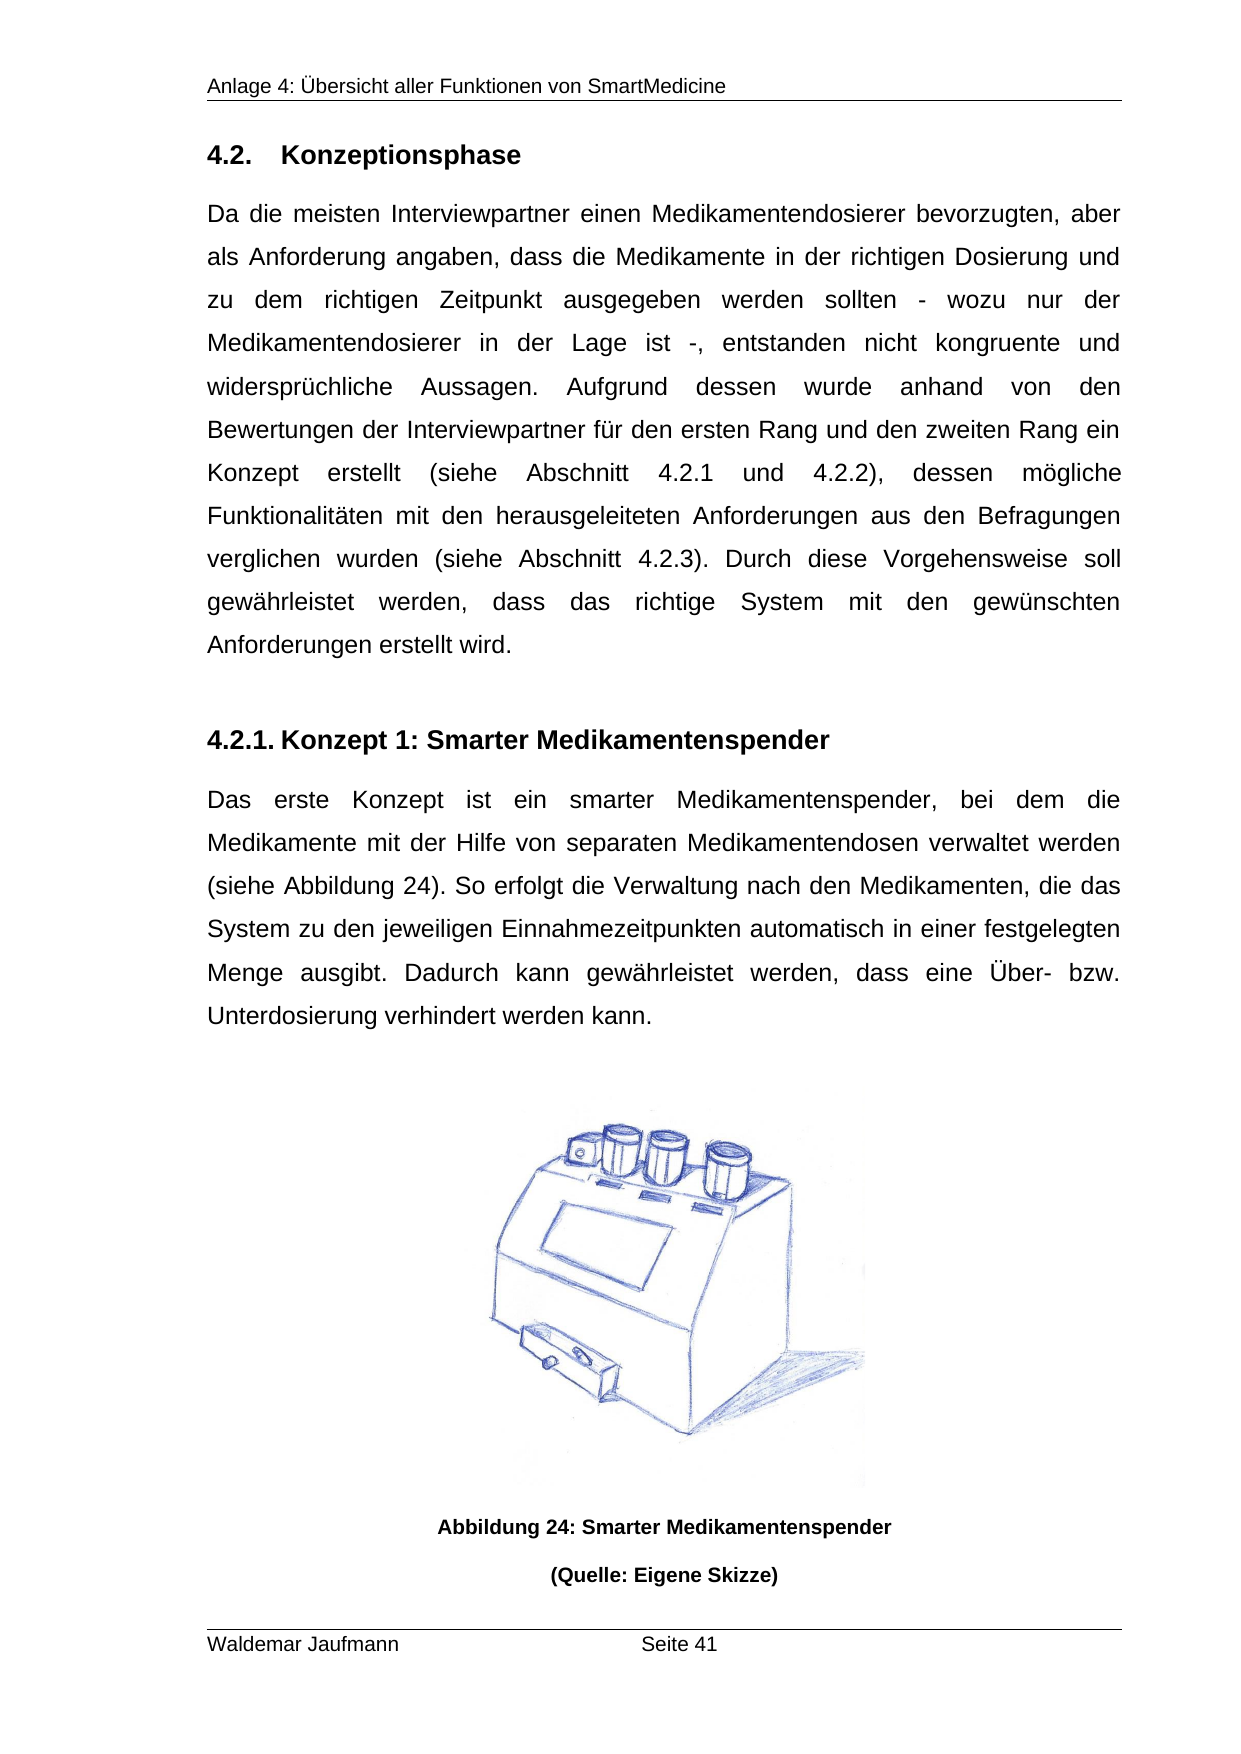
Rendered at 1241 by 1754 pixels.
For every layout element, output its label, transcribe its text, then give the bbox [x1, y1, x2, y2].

text Abbildung 24: Smarter Medikamentenspender [207, 1515, 1122, 1539]
text Das erste Konzept ist ein smarter Medikamentenspender, bei dem die Medikamente mit der Hilfe von separaten Medikamentendosen verwaltet werden (siehe Abbildung 24). So erfolgt die Verwaltung nach den Medikamenten, die das System zu den jeweiligen Einnahmezeitpunkten automatisch in einer festgelegten Menge ausgibt. Dadurch kann gewährleistet werden, dass eine Über- bzw. Unterdosierung verhindert werden kann. [207, 785, 1122, 1029]
subtitle Konzeptionsphase [207, 139, 1122, 170]
text (Quelle: Eigene Skizze) [207, 1563, 1122, 1587]
subtitle Konzept 1: Smarter Medikamentenspender [207, 723, 1122, 756]
picture [463, 1086, 866, 1488]
text Da die meisten Interviewpartner einen Medikamentendosierer bevorzugten, aber als Anforderung angaben, dass die Medikamente in der richtigen Dosierung und zu dem richtigen Zeitpunkt ausgegeben werden sollten - wozu nur der Medikamentendosierer in der Lage ist -, entstanden nicht kongruente und widersprüchliche Aussagen. Aufgrund dessen wurde anhand von den Bewertungen der Interviewpartner für den ersten Rang und den zweiten Rang ein Konzept erstellt (siehe Abschnitt 4.2.1 und 4.2.2), dessen mögliche Funktionalitäten mit den herausgeleiteten Anforderungen aus den Befragungen verglichen wurden (siehe Abschnitt 4.2.3). Durch diese Vorgehensweise soll gewährleistet werden, dass das richtige System mit den gewünschten Anforderungen erstellt wird. [207, 199, 1122, 659]
